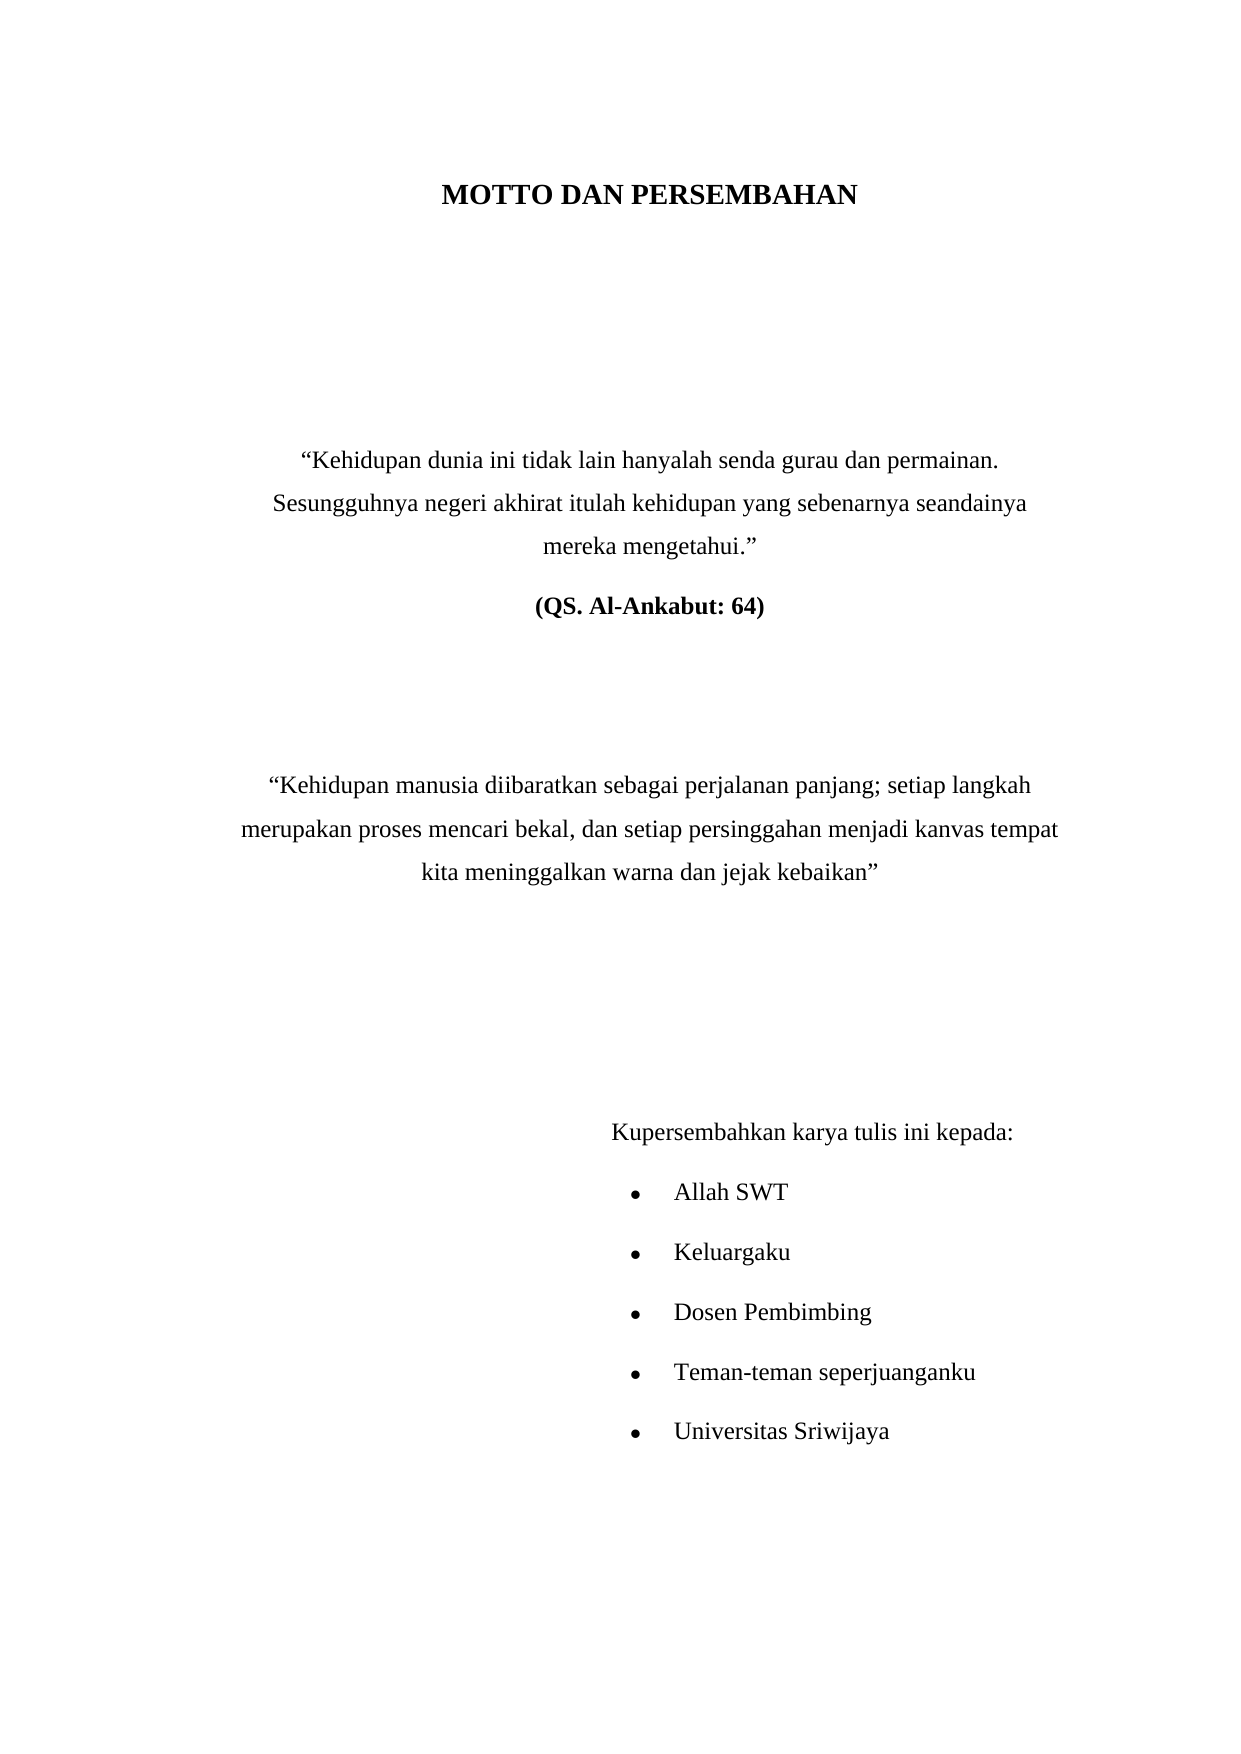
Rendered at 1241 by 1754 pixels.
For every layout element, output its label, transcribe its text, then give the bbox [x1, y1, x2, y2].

list Keluargaku [630, 1237, 1063, 1266]
text MOTTO DAN PERSEMBAHAN [236, 177, 1063, 211]
text Kupersembahkan karya tulis ini kepada: [536, 1117, 1063, 1146]
list Universitas Sriwijaya [630, 1416, 1063, 1445]
list Allah SWT [630, 1177, 1063, 1206]
text (QS. Al-Ankabut: 64) [236, 591, 1063, 620]
list Dosen Pembimbing [630, 1297, 1063, 1326]
list Teman-teman seperjuanganku [630, 1357, 1063, 1385]
text “Kehidupan manusia diibaratkan sebagai perjalanan panjang; setiap langkah merupakan proses mencari bekal, dan setiap persinggahan menjadi kanvas tempat kita meninggalkan warna dan jejak kebaikan” [236, 771, 1063, 886]
text “Kehidupan dunia ini tidak lain hanyalah senda gurau dan permainan. Sesungguhnya negeri akhirat itulah kehidupan yang sebenarnya seandainya mereka mengetahui.” [236, 445, 1063, 560]
